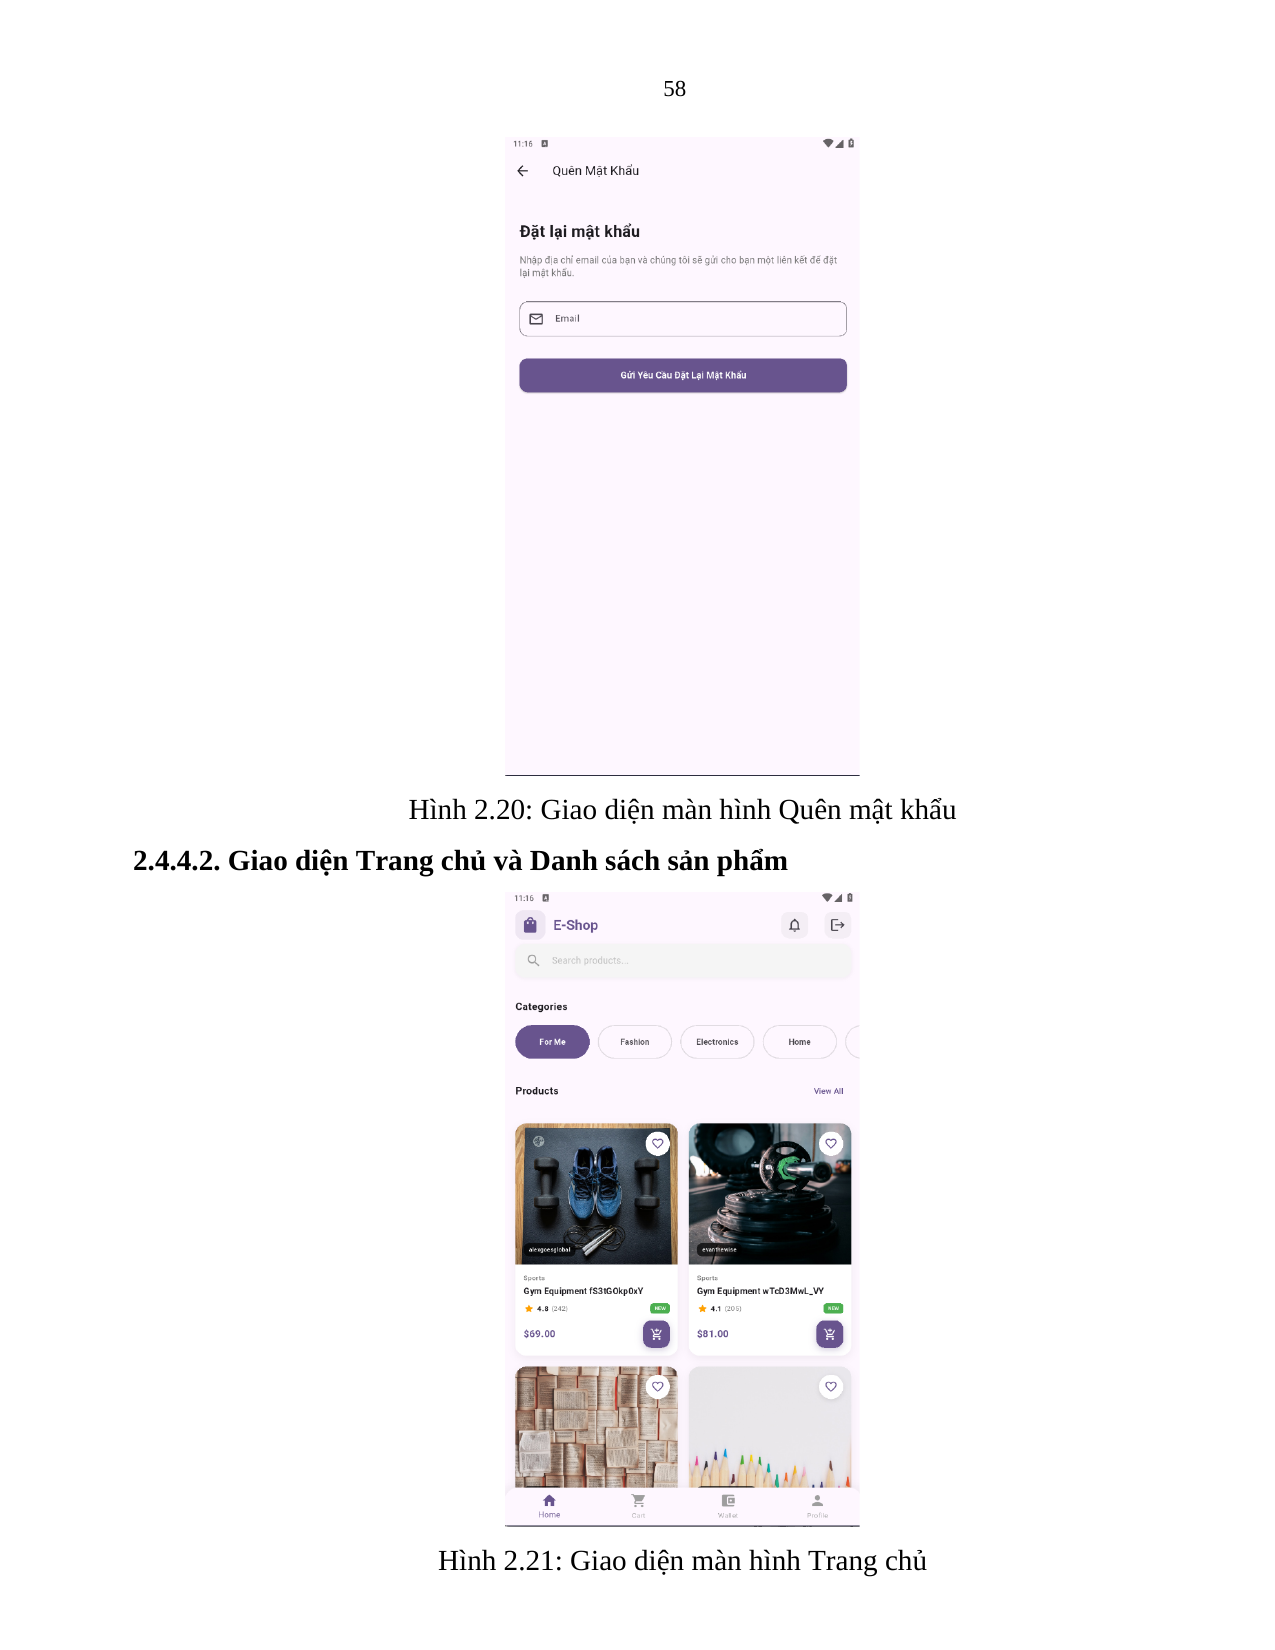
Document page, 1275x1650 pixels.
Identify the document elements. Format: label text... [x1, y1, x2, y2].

picture [505, 137, 860, 776]
text Hình 2.20: Giao diện màn hình Quên mật khẩu [133, 792, 1157, 826]
picture [505, 892, 860, 1527]
text 2.4.4.2. Giao diện Trang chủ và Danh sách sản phẩm [133, 843, 1216, 876]
text Hình 2.21: Giao diện màn hình Trang chủ [133, 1543, 1157, 1577]
